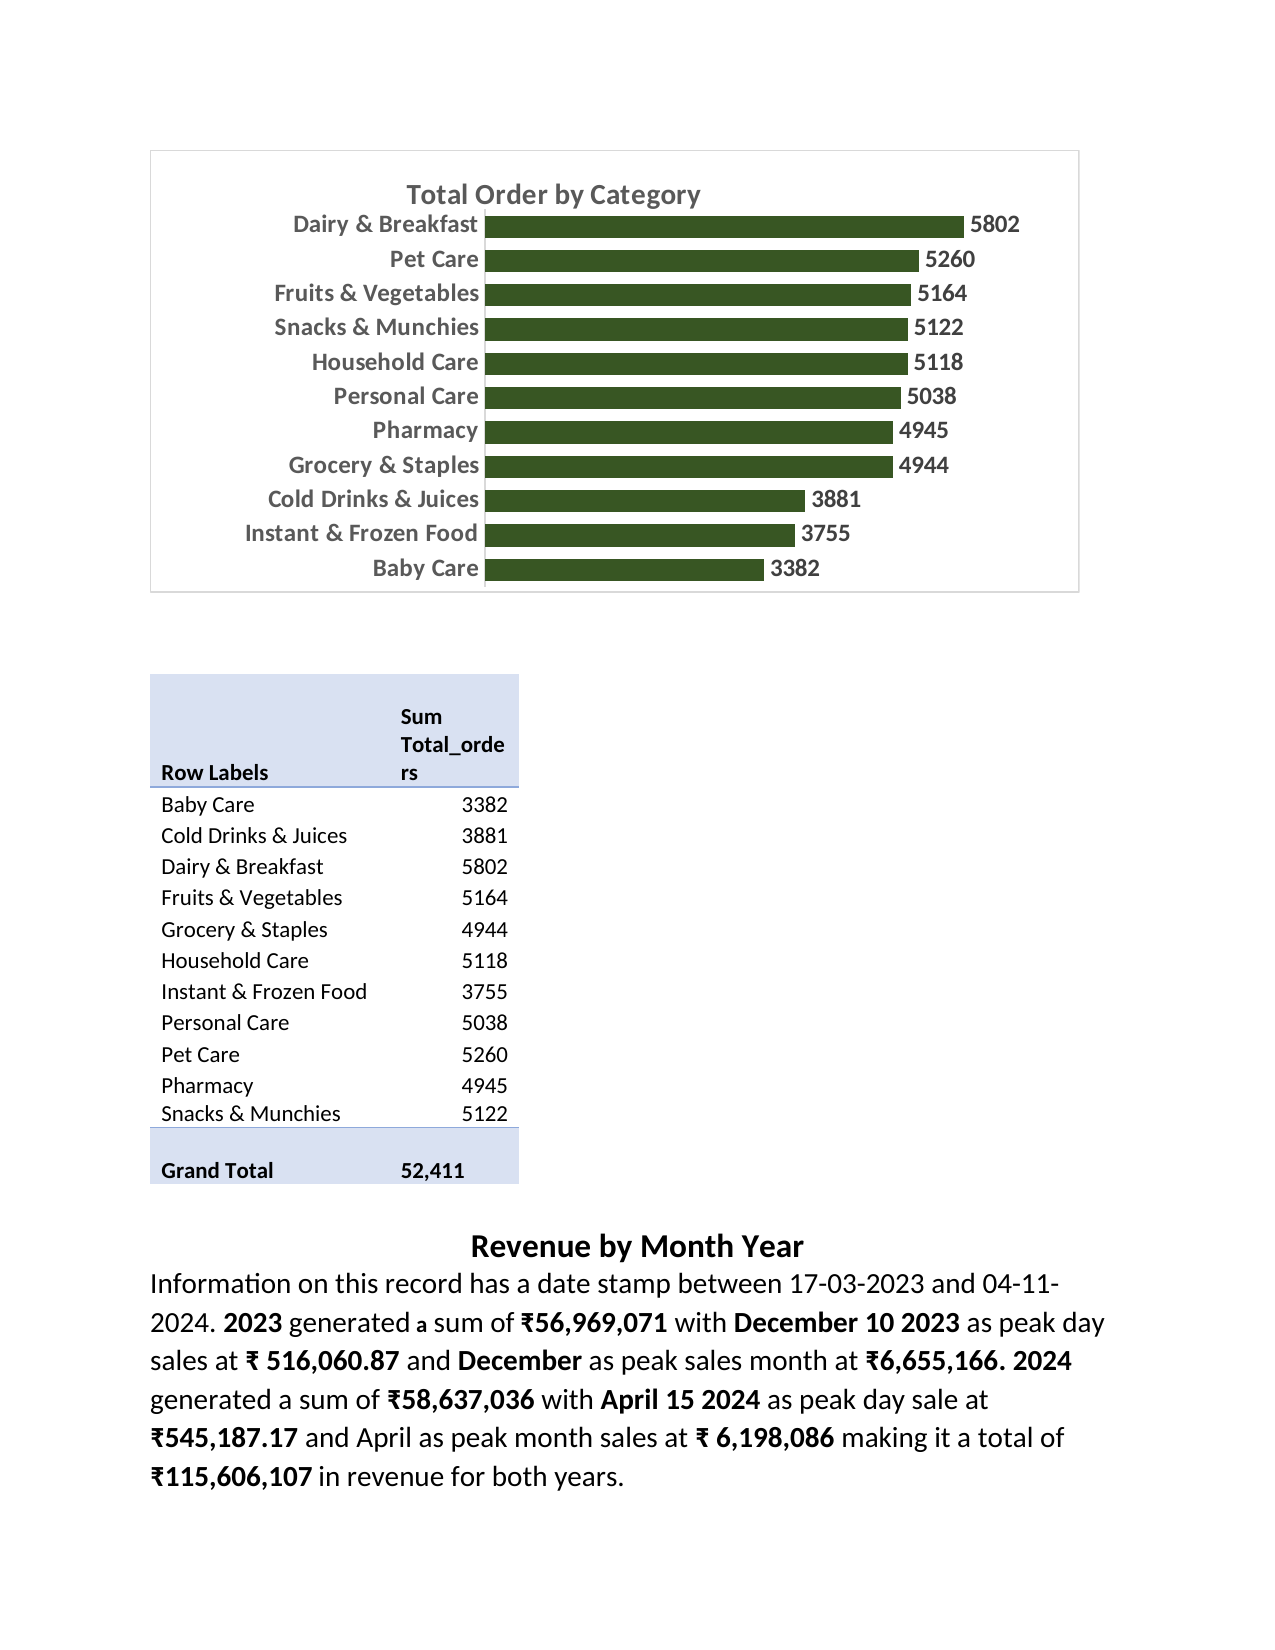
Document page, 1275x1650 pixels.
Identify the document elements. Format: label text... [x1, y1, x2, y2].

table_cell Grocery & Staples [150, 911, 389, 943]
table_cell Pet Care [150, 1036, 389, 1068]
table_cell Baby Care [150, 788, 389, 818]
text Information on this record has a date stamp between 17-03-2023 and 04-11-2024. 2023 generated a sum of ₹56,969,071 with December 10 2023 as peak day sales at ₹ 516,060.87 and December as peak sales month at ₹6,655,166. 2024 generated a sum of ₹58,637,036 with April 15 2024 as peak day sale at ₹545,187.17 and April as peak month sales at ₹ 6,198,086 making it a total of ₹115,606,107 in revenue for both years. [150, 1266, 1125, 1493]
table_cell 3755 [389, 974, 519, 1005]
table_cell Personal Care [150, 1005, 389, 1036]
table_cell 3382 [389, 788, 519, 818]
table_header Row Labels [150, 674, 389, 786]
table_cell Pharmacy [150, 1068, 389, 1099]
table_cell 5118 [389, 943, 519, 974]
text Revenue by Month Year [150, 1225, 1125, 1266]
table_cell Grand Total [150, 1128, 389, 1184]
table_header Sum Total_orders [389, 674, 519, 786]
table_cell Household Care [150, 943, 389, 974]
table_cell Instant & Frozen Food [150, 974, 389, 1005]
table_cell Snacks & Munchies [150, 1099, 389, 1127]
table_cell Cold Drinks & Juices [150, 818, 389, 849]
table_cell 5164 [389, 880, 519, 911]
table_cell 5802 [389, 849, 519, 880]
table_cell 4944 [389, 911, 519, 943]
table_cell 5038 [389, 1005, 519, 1036]
table_cell 3881 [389, 818, 519, 849]
table_cell 52,411 [389, 1128, 519, 1184]
table_cell 4945 [389, 1068, 519, 1099]
table_cell Dairy & Breakfast [150, 849, 389, 880]
table_cell 5122 [389, 1099, 519, 1127]
table_cell 5260 [389, 1036, 519, 1068]
table_cell Fruits & Vegetables [150, 880, 389, 911]
